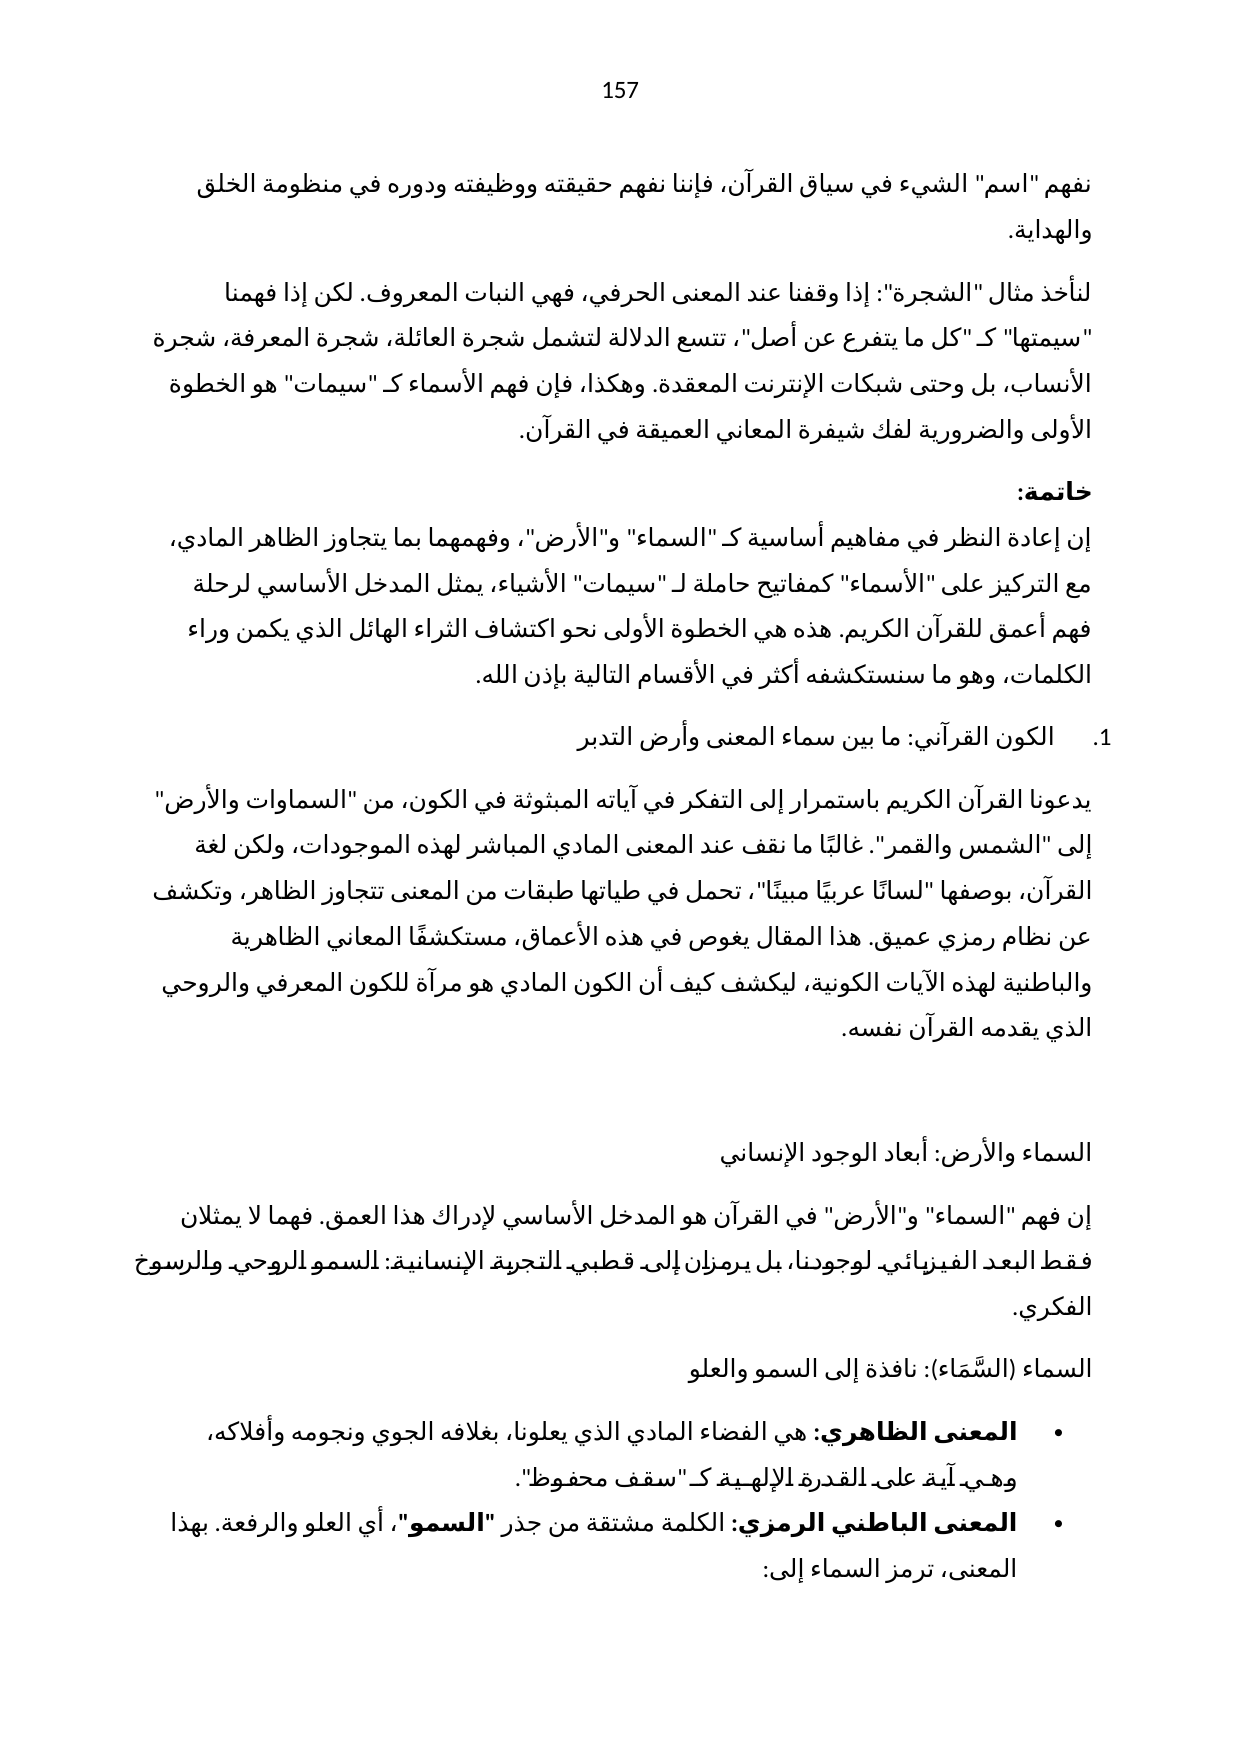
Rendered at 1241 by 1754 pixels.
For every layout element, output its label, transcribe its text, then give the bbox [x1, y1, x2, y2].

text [148, 168, 1092, 245]
text خاتمة: إن إعادة النظر في مفاهيم أساسية كـ "السماء" و"الأرض"، وفهمهما بما يتجاوز الظاهر المادي، مع التركيز على "الأسماء" كمفاتيح حاملة لـ "سيمات" الأشياء، يمثل المدخل الأساسي لرحلة فهم أعمق للقرآن الكريم. هذه هي الخطوة الأولى نحو اكتشاف الثراء الهائل الذي يكمن وراء الكلمات، وهو ما سنستكشفه أكثر في الأقسام التالية بإذن الله. [148, 476, 1092, 690]
text يدعونا القرآن الكريم باستمرار إلى التفكر في آياته المبثوثة في الكون، من "السماوات والأرض" إلى "الشمس والقمر". غالبًا ما نقف عند المعنى المادي المباشر لهذه الموجودات، ولكن لغة القرآن، بوصفها "لسانًا عربيًا مبينًا"، تحمل في طياتها طبقات من المعنى تتجاوز الظاهر، وتكشف عن نظام رمزي عميق. هذا المقال يغوص في هذه الأعماق، مستكشفًا المعاني الظاهرية والباطنية لهذه الآيات الكونية، ليكشف كيف أن الكون المادي هو مرآة للكون المعرفي والروحي الذي يقدمه القرآن نفسه. [148, 784, 1092, 1043]
list المعنى الظاهري: هي الفضاء المادي الذي يعلونا، بغلافه الجوي ونجومه وأفلاكه، وهي آية على القدرة الإلهية كـ "سقف محفوظ". [148, 1416, 1055, 1492]
list المعنى الباطني الرمزي: الكلمة مشتقة من جذر "السمو"، أي العلو والرفعة. بهذا المعنى، ترمز السماء إلى: [148, 1507, 1055, 1584]
list الكون القرآني: ما بين سماء المعنى وأرض التدبر [148, 722, 1092, 752]
text السماء (السَّمَاء): نافذة إلى السمو والعلو [148, 1354, 1092, 1384]
text لنأخذ مثال "الشجرة": إذا وقفنا عند المعنى الحرفي، فهي النبات المعروف. لكن إذا فهمنا "سيمتها" كـ "كل ما يتفرع عن أصل"، تتسع الدلالة لتشمل شجرة العائلة، شجرة المعرفة، شجرة الأنساب، بل وحتى شبكات الإنترنت المعقدة. وهكذا، فإن فهم الأسماء كـ "سيمات" هو الخطوة الأولى والضرورية لفك شيفرة المعاني العميقة في القرآن. [148, 277, 1092, 444]
text السماء والأرض: أبعاد الوجود الإنساني [148, 1137, 1092, 1168]
text إن فهم "السماء" و"الأرض" في القرآن هو المدخل الأساسي لإدراك هذا العمق. فهما لا يمثلان فقط البعد الفيزيائي لوجودنا، بل يرمزان إلى قطبي التجربة الإنسانية: السمو الروحي والرسوخ الفكري. [148, 1200, 1092, 1322]
